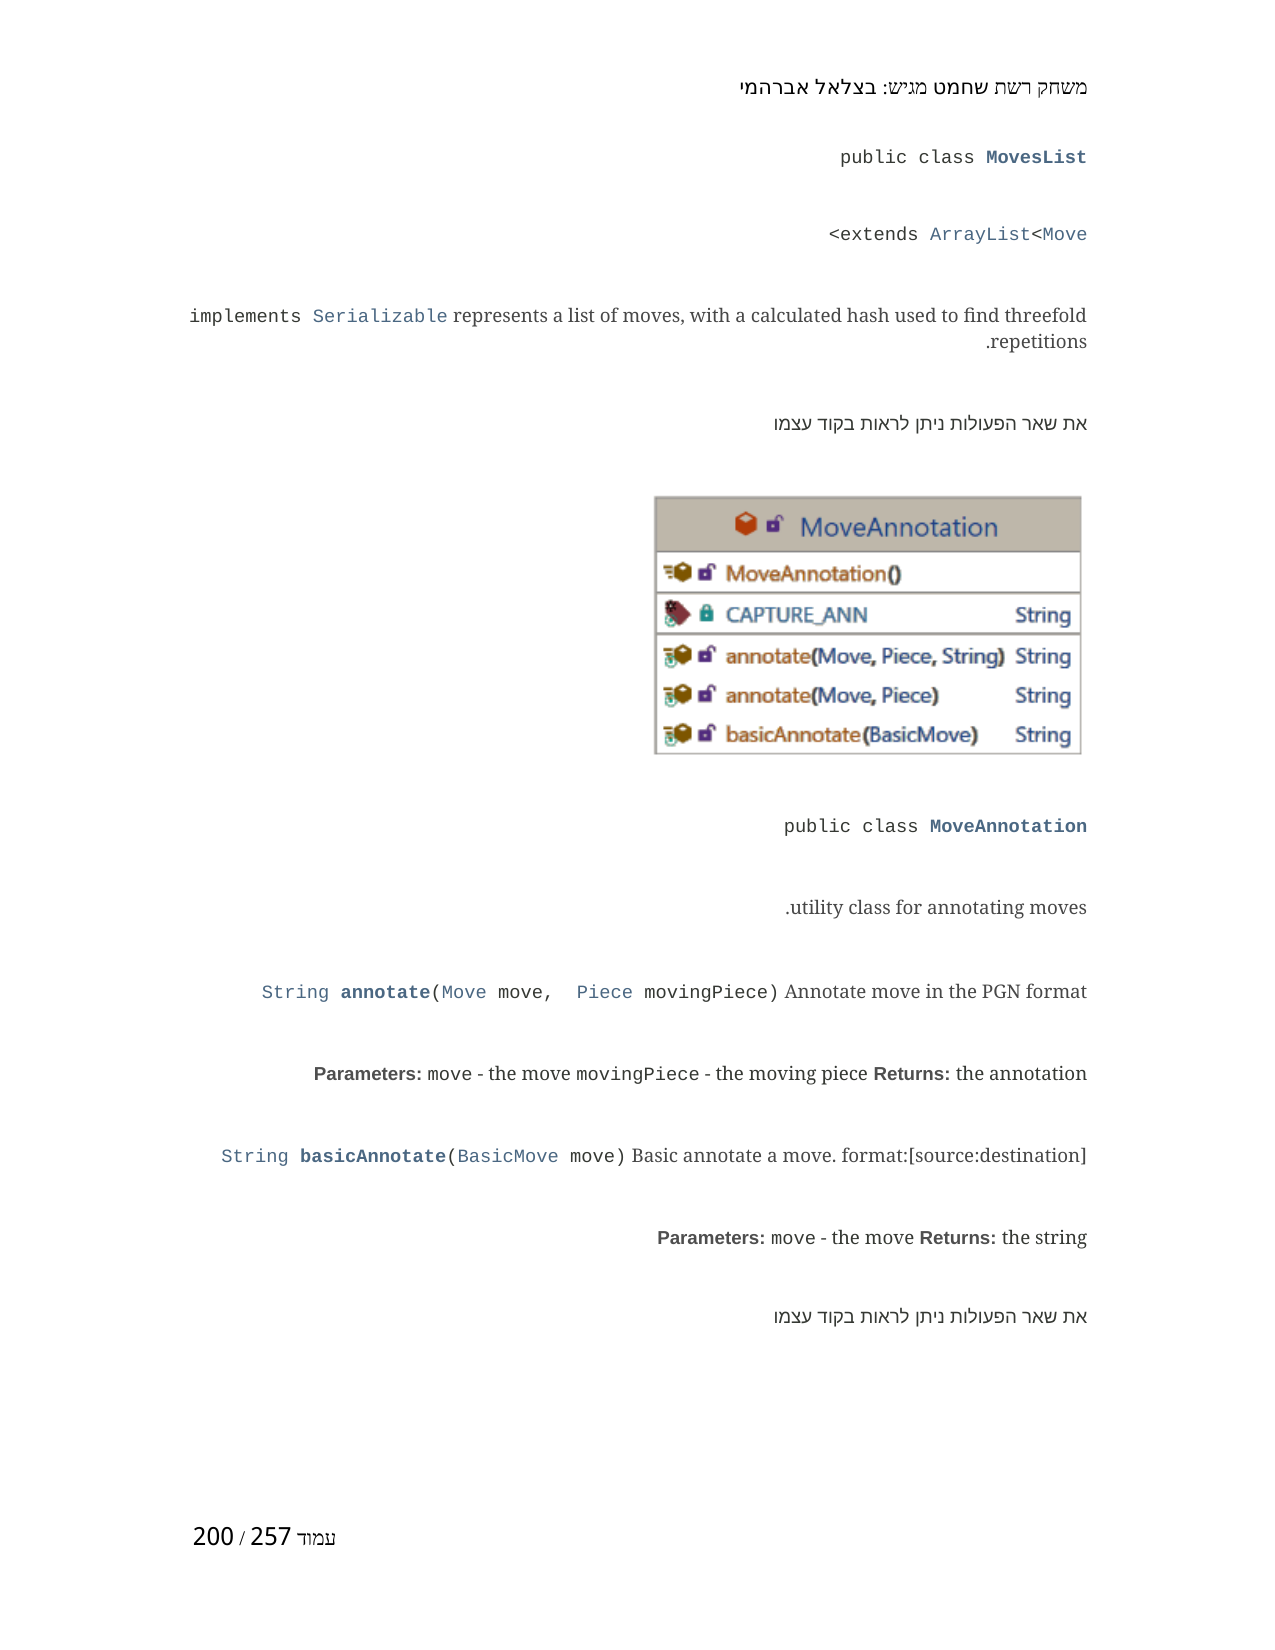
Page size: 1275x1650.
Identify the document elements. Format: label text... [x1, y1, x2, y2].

text public class MoveAnnotation [187, 817, 1087, 838]
text extends ArrayList<Move> [187, 225, 1087, 246]
text את שאר הפעולות ניתן לראות בקוד עצמו [187, 412, 1087, 434]
picture [648, 490, 1088, 761]
text String annotate​(Move move, Piece movingPiece) Annotate move in the PGN format [187, 978, 1087, 1004]
text public class MovesList [187, 148, 1087, 169]
text Parameters: move - the move Returns: the string [187, 1224, 1087, 1250]
text Parameters: move - the move movingPiece - the moving piece Returns: the annotation [187, 1060, 1087, 1086]
text implements Serializable represents a list of moves, with a calculated hash used to find threefold repetitions. [187, 303, 1087, 356]
text utility class for annotating moves. [187, 894, 1087, 922]
text String basicAnnotate​(BasicMove move) Basic annotate a move. format:[source:destination] [187, 1142, 1087, 1168]
text את שאר הפעולות ניתן לראות בקוד עצמו [187, 1306, 1087, 1328]
